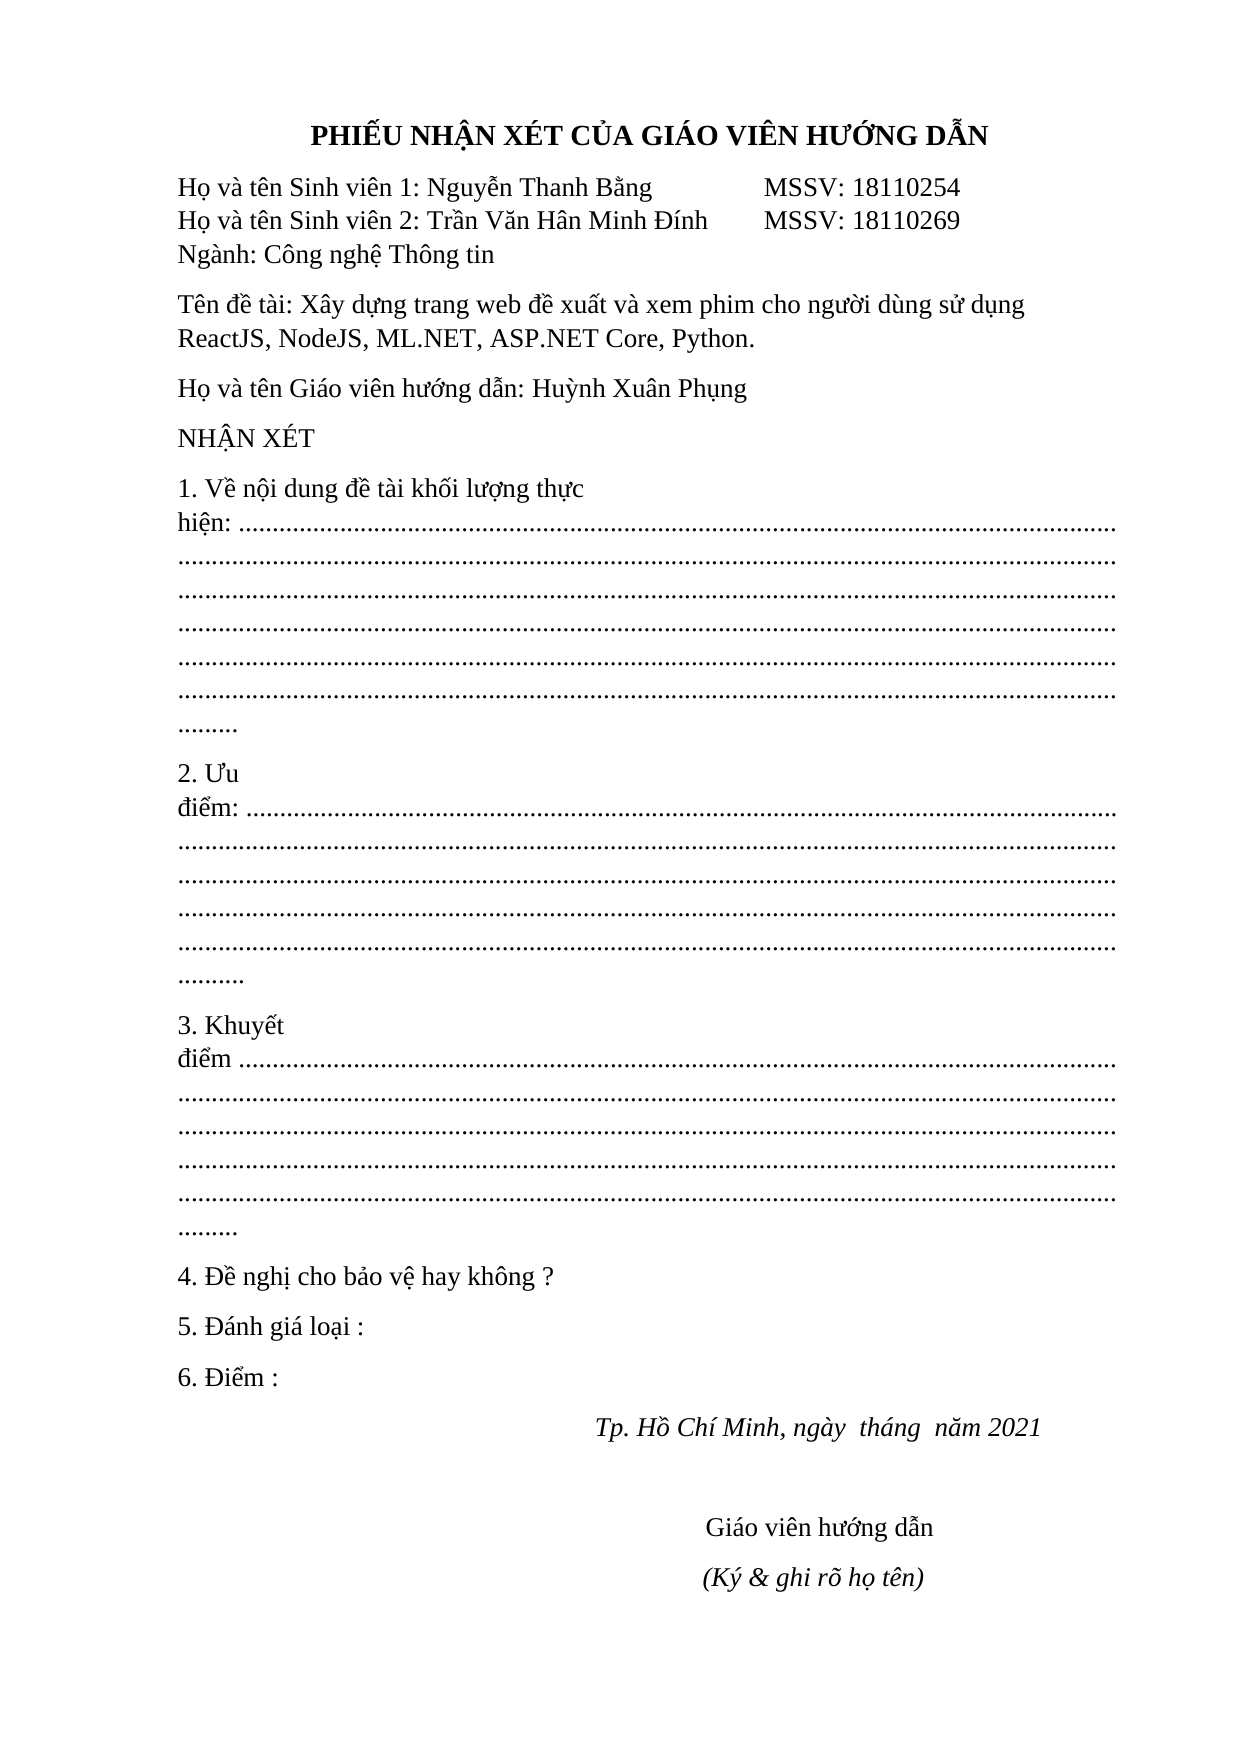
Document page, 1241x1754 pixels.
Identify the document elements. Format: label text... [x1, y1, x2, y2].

text 5. Đánh giá loại : [177, 1311, 1122, 1342]
text Ngành: Công nghệ Thông tin [177, 238, 1122, 269]
text 6. Điểm : [177, 1361, 1122, 1392]
text Họ và tên Giáo viên hướng dẫn: Huỳnh Xuân Phụng [177, 372, 1122, 403]
text 1. Về nội dung đề tài khối lượng thực hiện: .................................................................................................................................................................................................................................................................................................................................................................................................................................................................................................................................................................................................................................................................................................................................................................................................................................................................. [177, 472, 1122, 738]
text PHIẾU NHẬN XÉT CỦA GIÁO VIÊN HƯỚNG DẪN [177, 118, 1122, 152]
text Tên đề tài: Xây dựng trang web đề xuất và xem phim cho người dùng sử dụng ReactJS, NodeJS, ML.NET, ASP.NET Core, Python. [177, 288, 1122, 353]
text 2. Ưu điểm: ....................................................................................................................................................................................................................................................................................................................................................................................................................................................................................................................................................................................................................................................................................................................... [177, 757, 1122, 990]
text 3. Khuyết điểm ....................................................................................................................................................................................................................................................................................................................................................................................................................................................................................................................................................................................................................................................................................................................... [177, 1009, 1122, 1241]
table_cell Họ và tên Sinh viên 2: Trần Văn Hân Minh Đính [177, 205, 752, 238]
text Giáo viên hướng dẫn [517, 1511, 1122, 1542]
table_header MSSV: 18110254 [753, 171, 1121, 204]
text (Ký & ghi rõ họ tên) [627, 1562, 1122, 1593]
text Tp. Hồ Chí Minh, ngày tháng năm 2021 [517, 1411, 1122, 1442]
table_cell MSSV: 18110269 [753, 205, 1121, 238]
table_header Họ và tên Sinh viên 1: Nguyễn Thanh Bằng [177, 171, 752, 204]
text 4. Đề nghị cho bảo vệ hay không ? [177, 1260, 1122, 1291]
text NHẬN XÉT [177, 422, 1122, 453]
